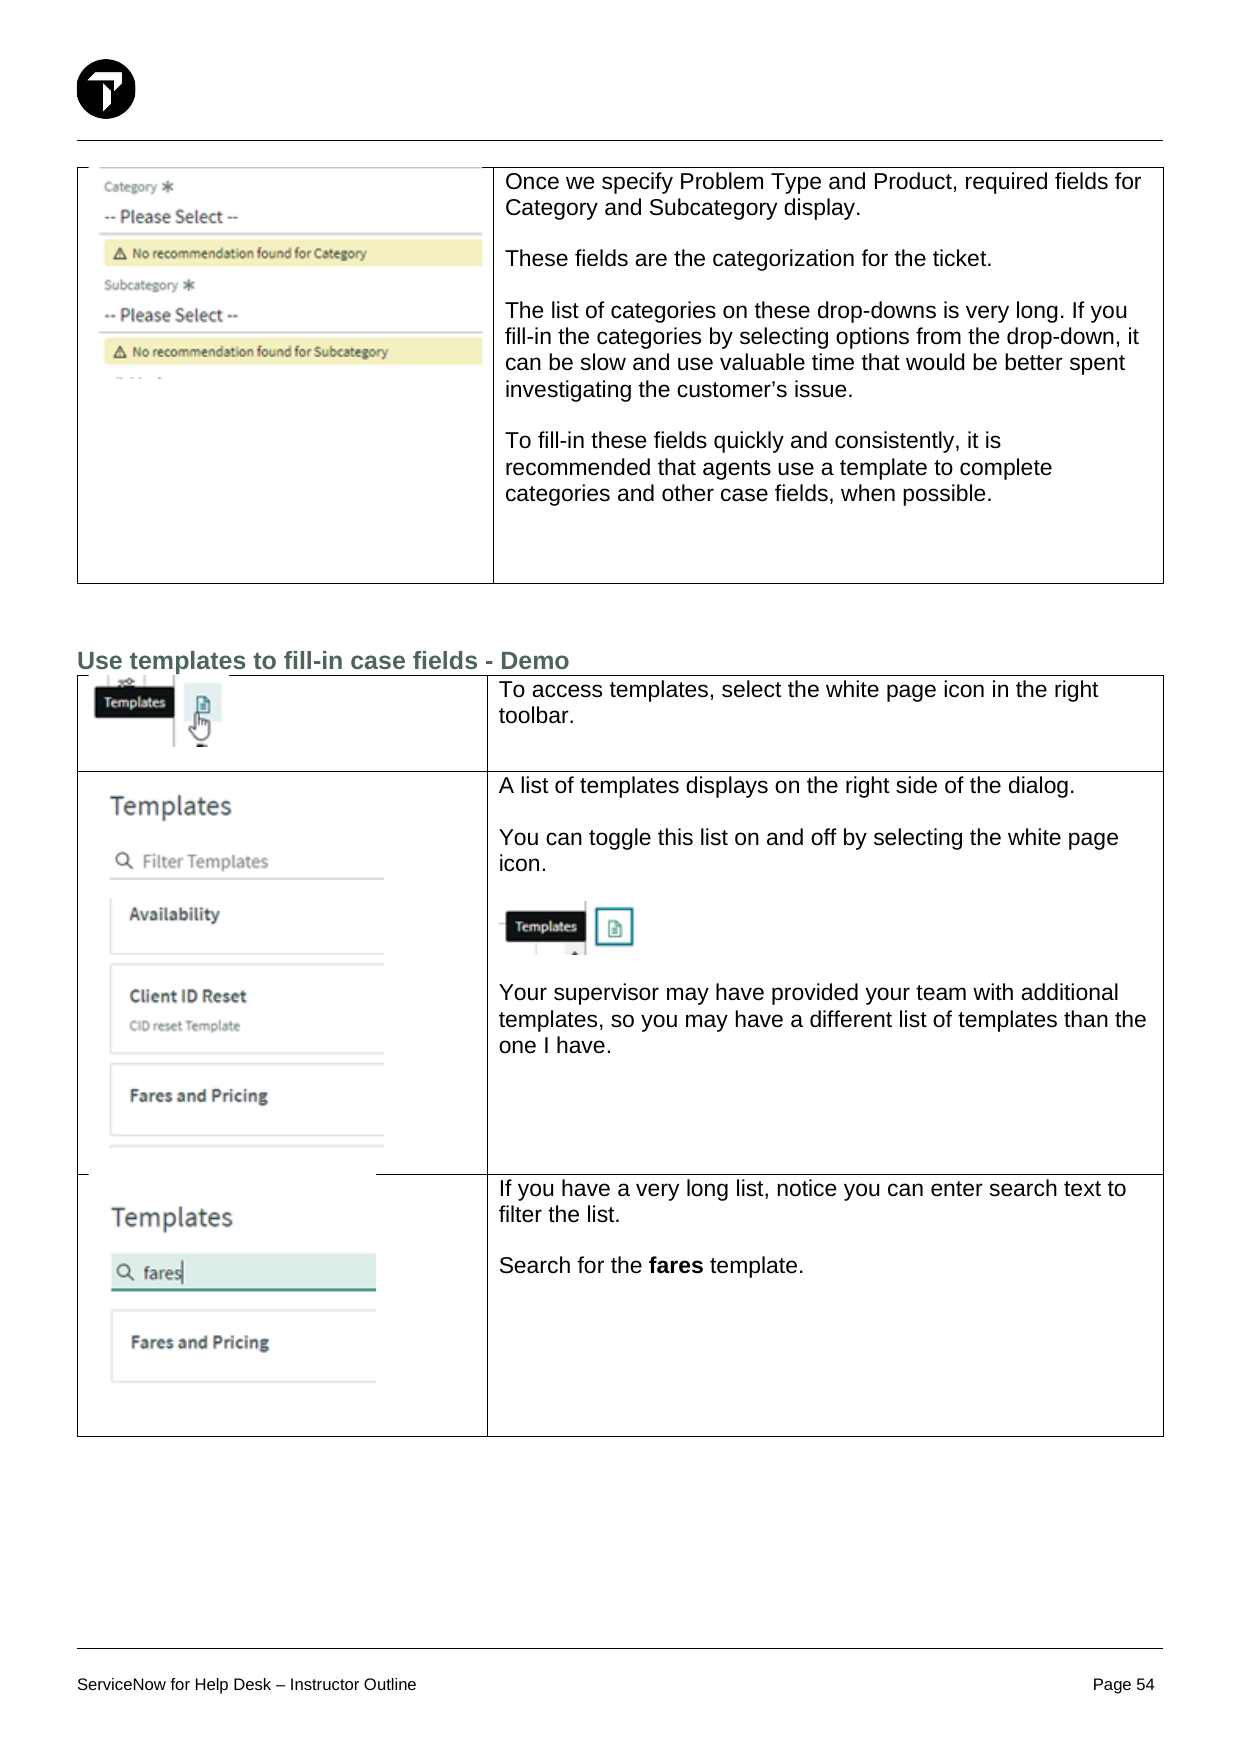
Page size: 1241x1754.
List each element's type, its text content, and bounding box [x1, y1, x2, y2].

table_cell [78, 1175, 487, 1436]
table_cell [78, 772, 487, 1174]
picture [498, 901, 637, 955]
picture [88, 675, 230, 747]
picture [88, 772, 384, 1149]
table_header [78, 676, 487, 771]
table_header To access templates, select the white page icon in the right toolbar. [488, 676, 1163, 771]
picture [88, 167, 483, 379]
table_cell Once we specify Problem Type and Product, required fields for Category and Subcategory display. These fields are the categorization for the ticket. The list of categories on these drop-downs is very long. If you fill-in the categories by selecting options from the drop-down, it can be slow and use valuable time that would be better spent investigating the customer’s issue. To fill-in these fields quickly and consistently, it is recommended that agents use a template to complete categories and other case fields, when possible. [494, 168, 1163, 582]
picture [76, 59, 136, 119]
table_cell [78, 168, 493, 582]
subtitle Use templates to fill-in case fields - Demo [77, 646, 1163, 675]
table_cell A list of templates displays on the right side of the dialog. You can toggle this list on and off by selecting the white page icon. Your supervisor may have provided your team with additional templates, so you may have a different list of templates than the one I have. [488, 772, 1163, 1174]
table_cell If you have a very long list, notice you can enter search text to filter the list. Search for the fares template. [488, 1175, 1163, 1436]
picture [88, 1174, 377, 1411]
